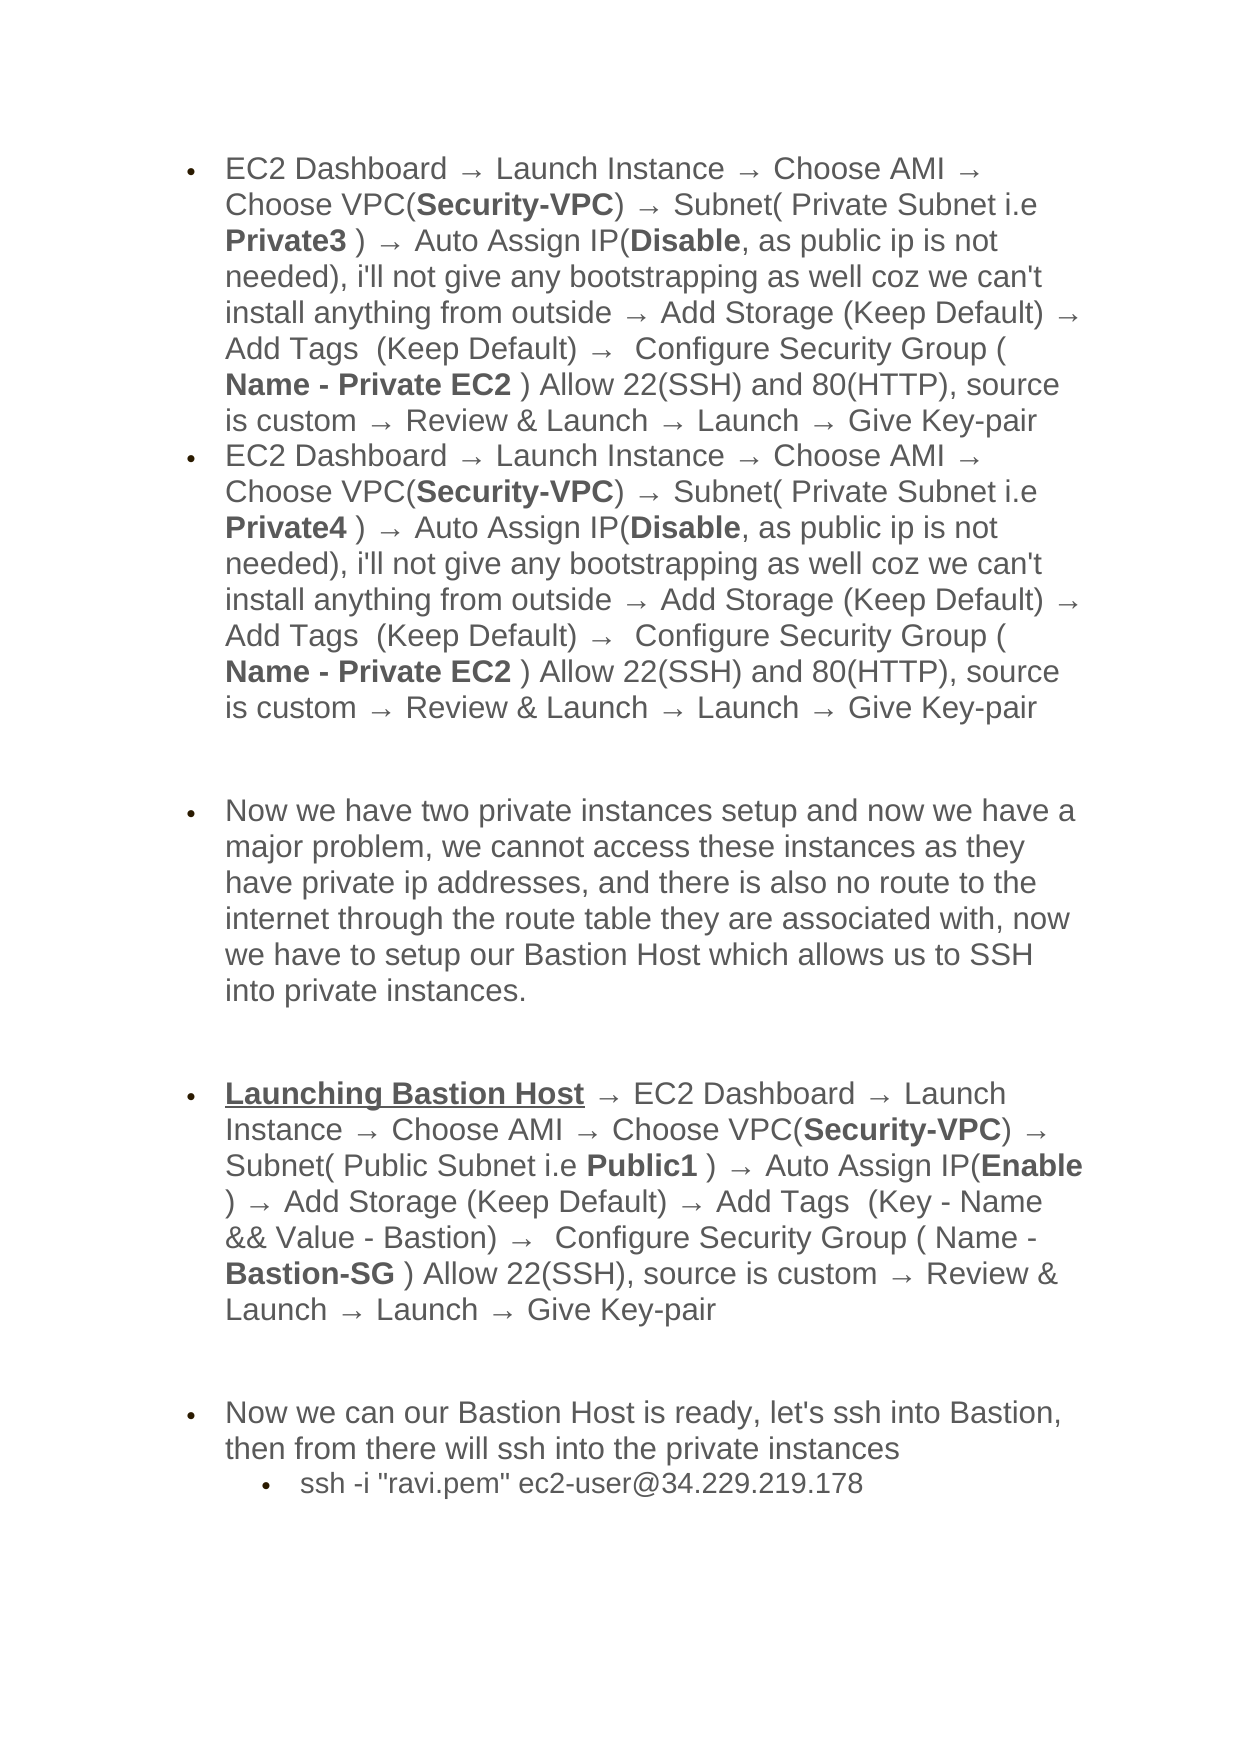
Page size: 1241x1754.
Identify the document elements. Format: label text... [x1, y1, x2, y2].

list Now we can our Bastion Host is ready, let's ssh into Bastion, then from there will ssh into the private instances [187, 1394, 1090, 1466]
list ssh -i "ravi.pem" ec2-user@34.229.219.178 [262, 1466, 1090, 1499]
list EC2 Dashboard → Launch Instance → Choose AMI → Choose VPC(Security-VPC) → Subnet( Private Subnet i.e Private3 ) → Auto Assign IP(Disable, as public ip is not needed), i'll not give any bootstrapping as well coz we can't install anything from outside → Add Storage (Keep Default) → Add Tags (Keep Default) → Configure Security Group ( Name - Private EC2 ) Allow 22(SSH) and 80(HTTP), source is custom → Review & Launch → Launch → Give Key-pair [187, 150, 1090, 437]
list EC2 Dashboard → Launch Instance → Choose AMI → Choose VPC(Security-VPC) → Subnet( Private Subnet i.e Private4 ) → Auto Assign IP(Disable, as public ip is not needed), i'll not give any bootstrapping as well coz we can't install anything from outside → Add Storage (Keep Default) → Add Tags (Keep Default) → Configure Security Group ( Name - Private EC2 ) Allow 22(SSH) and 80(HTTP), source is custom → Review & Launch → Launch → Give Key-pair [187, 437, 1090, 725]
list Launching Bastion Host → EC2 Dashboard → Launch Instance → Choose AMI → Choose VPC(Security-VPC) → Subnet( Public Subnet i.e Public1 ) → Auto Assign IP(Enable ) → Add Storage (Keep Default) → Add Tags (Key - Name && Value - Bastion) → Configure Security Group ( Name - Bastion-SG ) Allow 22(SSH), source is custom → Review & Launch → Launch → Give Key-pair [187, 1075, 1090, 1327]
list Now we have two private instances setup and now we have a major problem, we cannot access these instances as they have private ip addresses, and there is also no route to the internet through the route table they are associated with, now we have to setup our Bastion Host which allows us to SSH into private instances. [187, 792, 1090, 1008]
